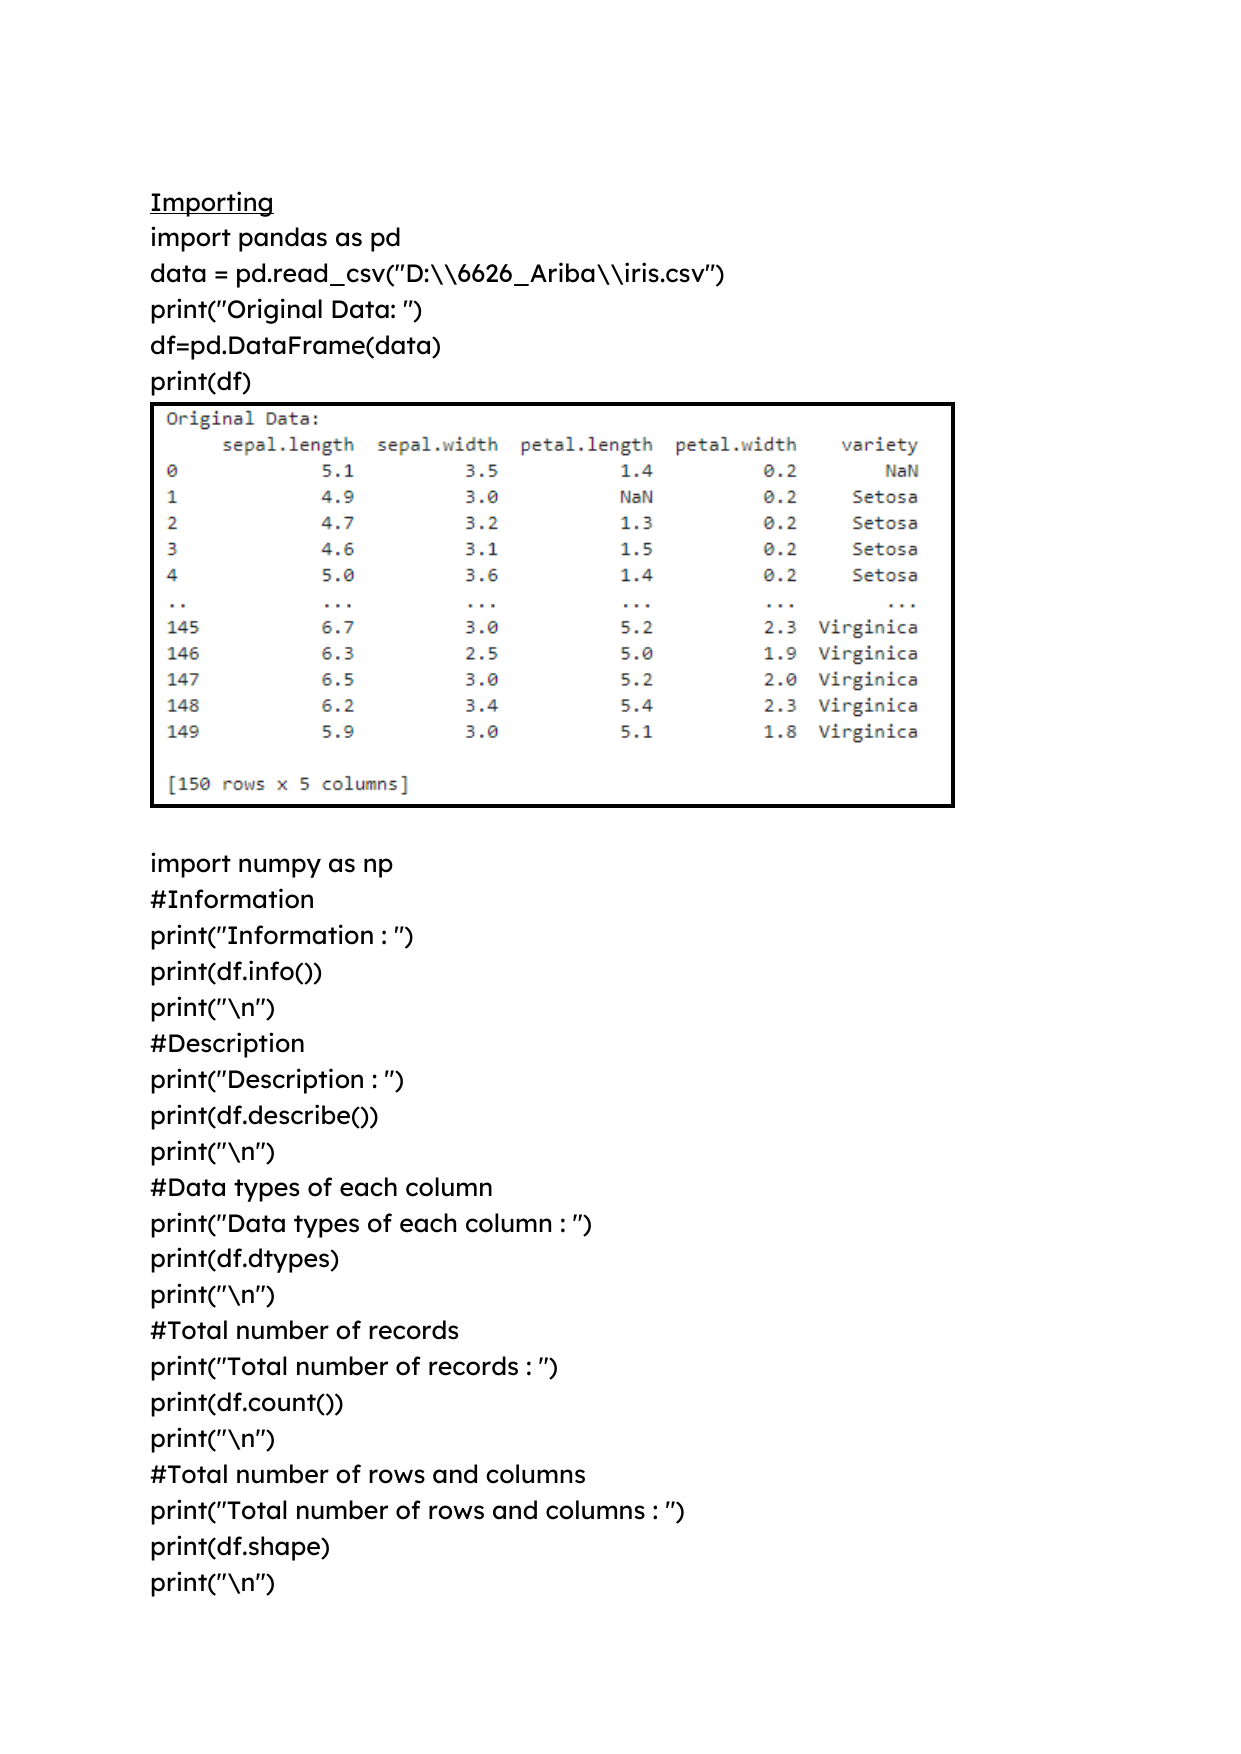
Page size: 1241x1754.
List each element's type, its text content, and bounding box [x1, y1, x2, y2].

text print(df.dtypes) [150, 1243, 1090, 1274]
text print(df) [150, 366, 1090, 397]
text #Data types of each column [150, 1171, 1090, 1202]
text print("Total number of rows and columns : ") [150, 1494, 1090, 1526]
text df=pd.DataFrame(data) [150, 330, 1090, 361]
text print("Data types of each column : ") [150, 1207, 1090, 1238]
picture [154, 406, 951, 804]
text print("Description : ") [150, 1063, 1090, 1094]
text print("\n") [150, 991, 1090, 1023]
text print("\n") [150, 1423, 1090, 1454]
text print("\n") [150, 1566, 1090, 1598]
text print("Total number of records : ") [150, 1351, 1090, 1382]
text #Information [150, 883, 1090, 915]
text #Total number of rows and columns [150, 1458, 1090, 1490]
text print(df.shape) [150, 1530, 1090, 1562]
text import pandas as pd [150, 222, 1090, 253]
text print(df.describe()) [150, 1099, 1090, 1130]
text print("Information : ") [150, 919, 1090, 951]
text print("\n") [150, 1279, 1090, 1310]
text #Total number of records [150, 1315, 1090, 1346]
text print(df.count()) [150, 1387, 1090, 1418]
text print("Original Data: ") [150, 294, 1090, 325]
text import numpy as np [150, 848, 1090, 879]
text Importing [150, 186, 1090, 217]
text #Description [150, 1027, 1090, 1058]
text data = pd.read_csv("D:\\6626_Ariba\\iris.csv") [150, 258, 1090, 289]
text print("\n") [150, 1135, 1090, 1166]
text print(df.info()) [150, 955, 1090, 987]
